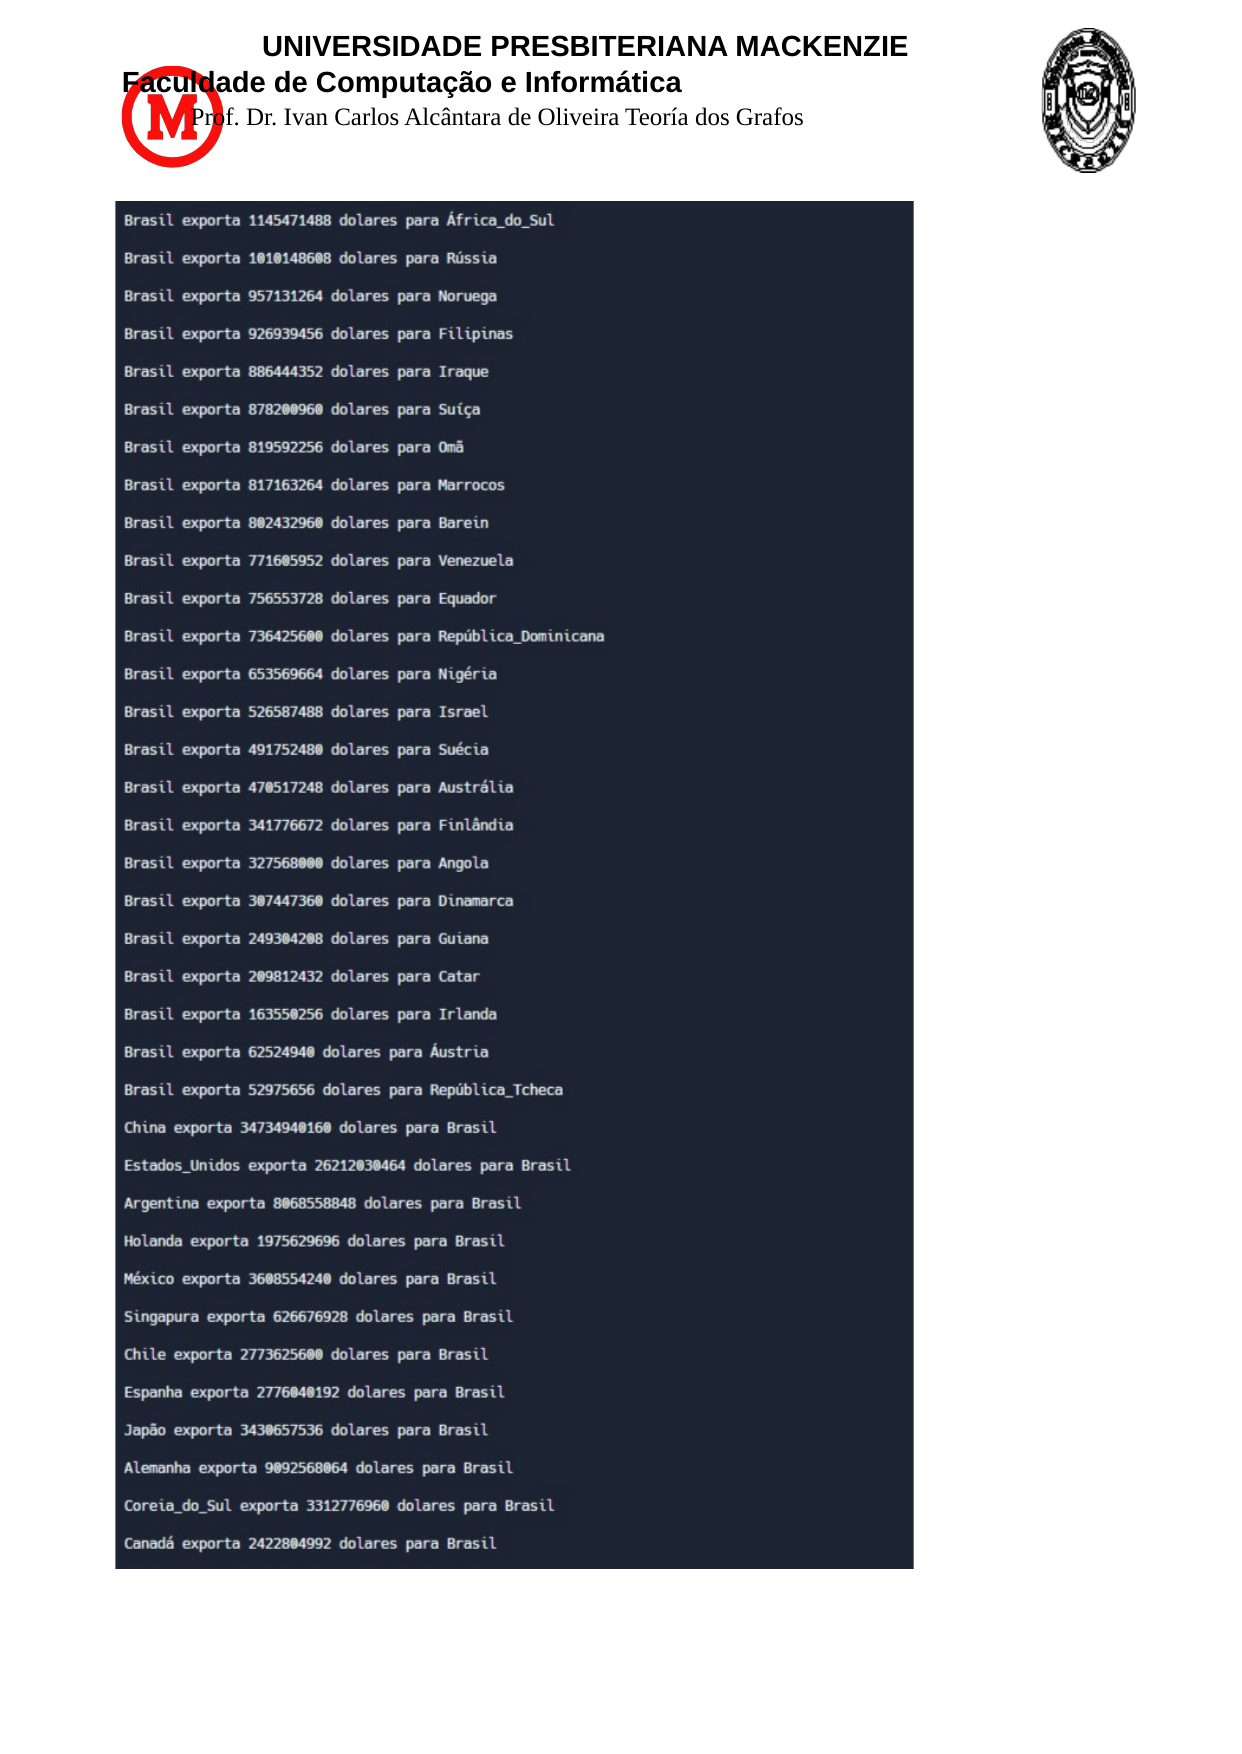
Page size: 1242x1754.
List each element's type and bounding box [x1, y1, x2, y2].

picture [115, 201, 914, 1569]
picture [121, 66, 224, 168]
picture [1041, 28, 1136, 173]
